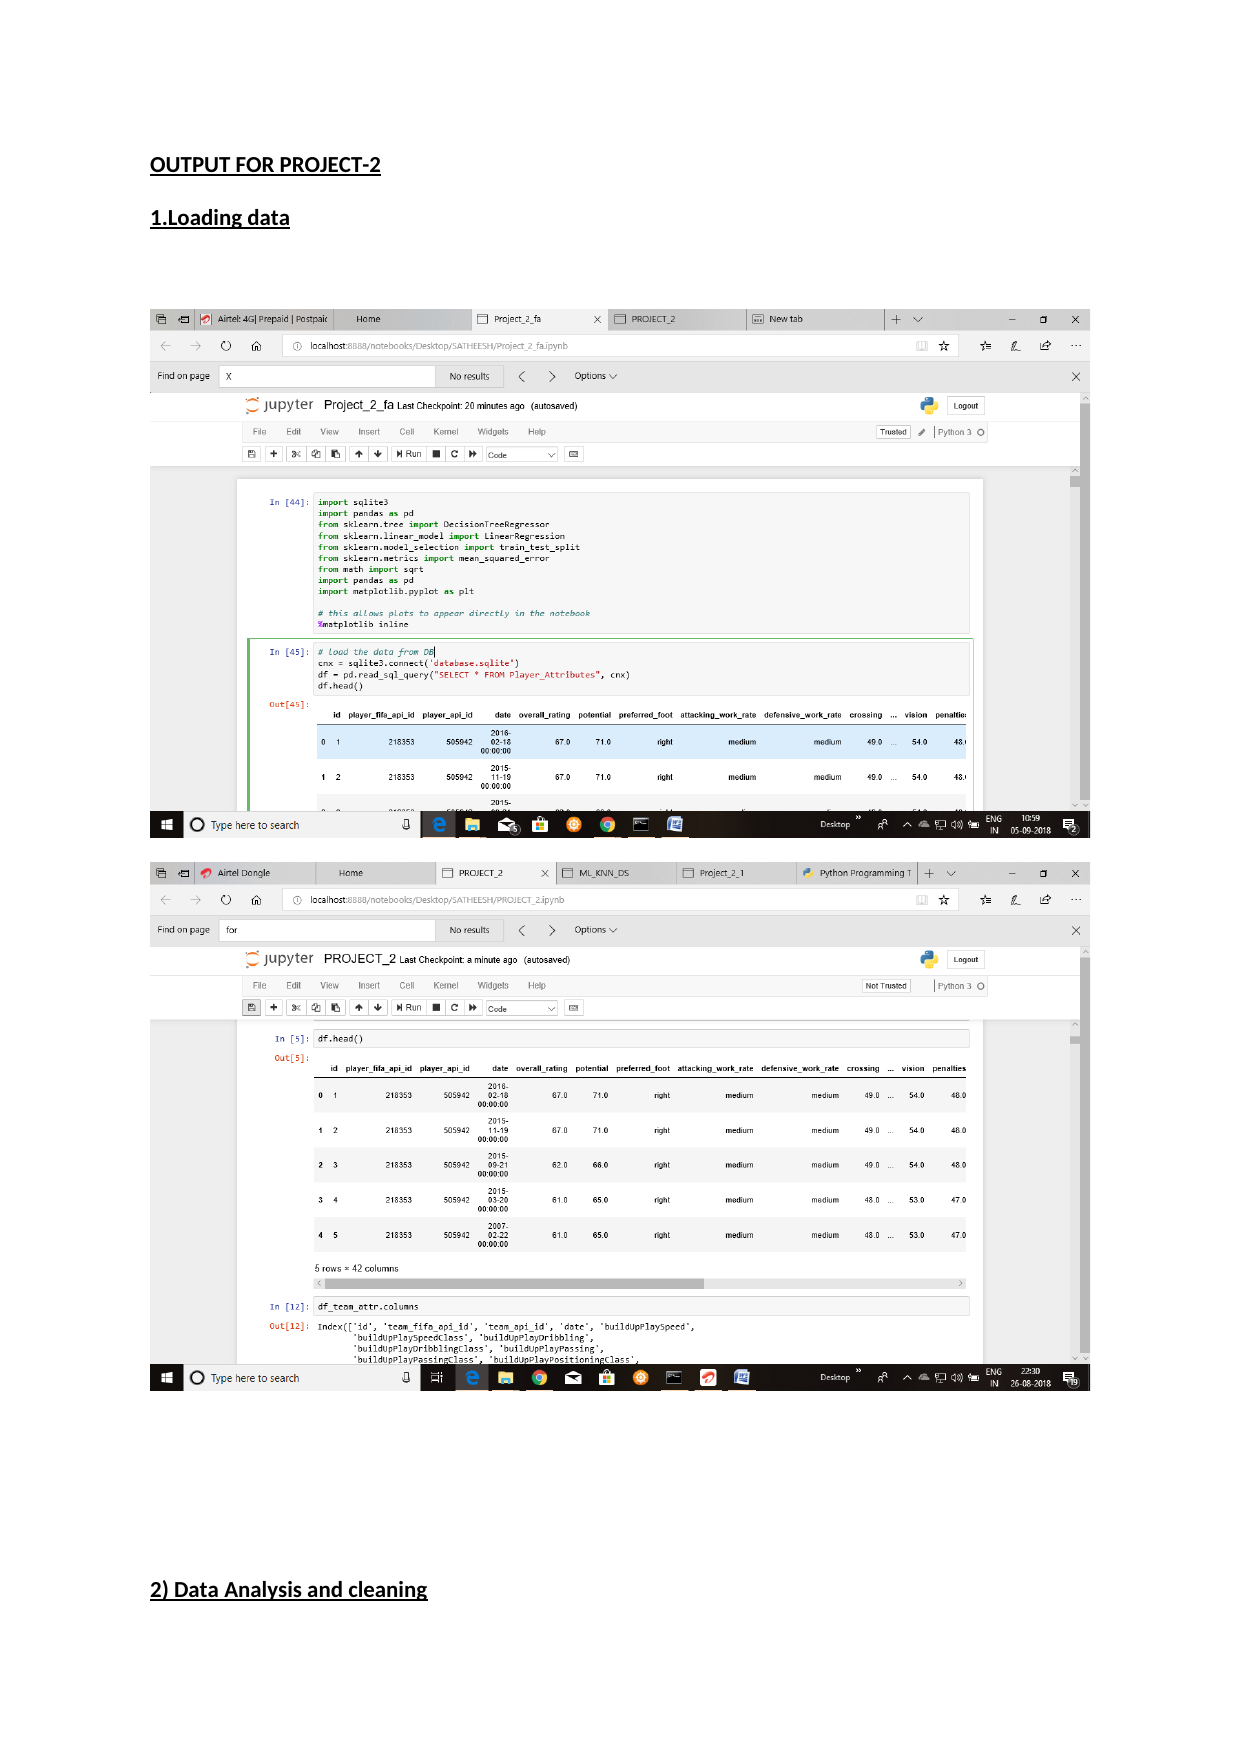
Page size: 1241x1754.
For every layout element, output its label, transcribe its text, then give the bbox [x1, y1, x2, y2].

picture [150, 309, 1091, 838]
text 1.Loading data [150, 203, 1090, 231]
picture [150, 862, 1091, 1391]
text OUTPUT FOR PROJECT-2 [150, 150, 1090, 178]
text 2) Data Analysis and cleaning [150, 1575, 1090, 1603]
